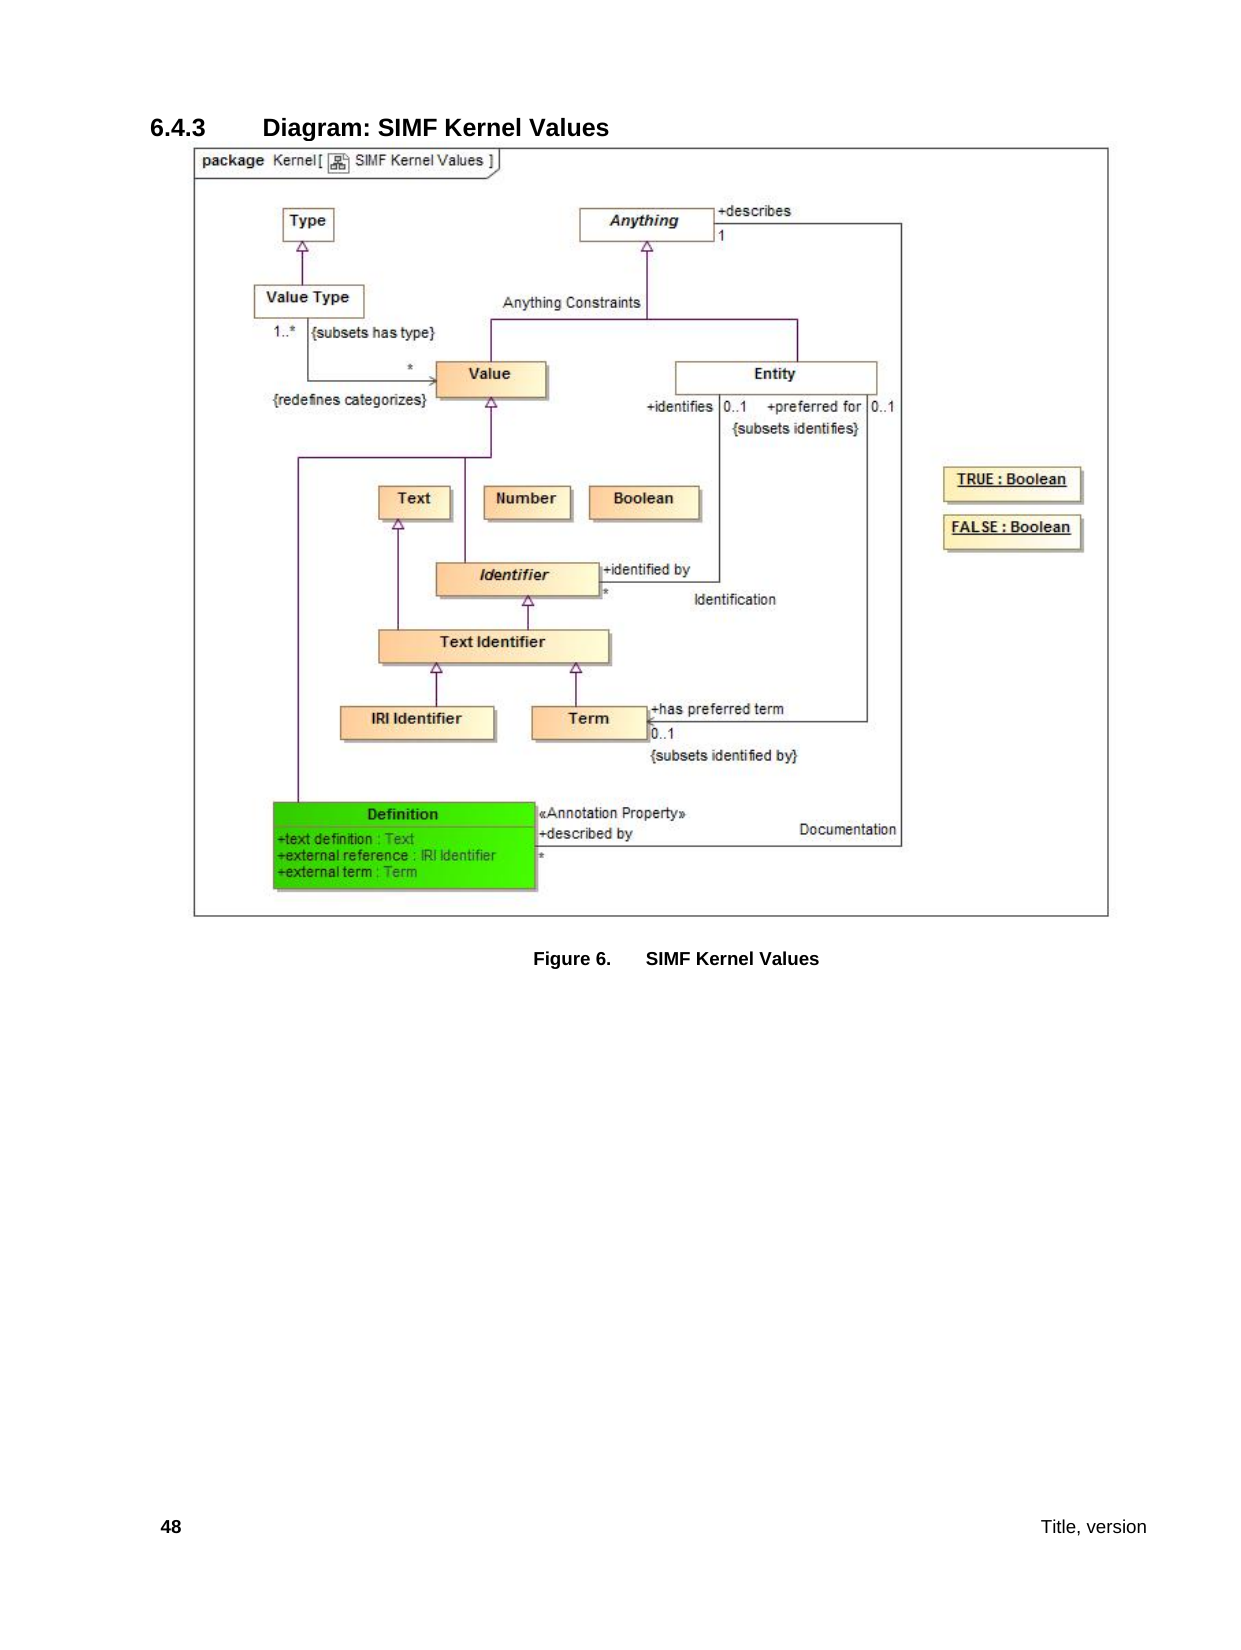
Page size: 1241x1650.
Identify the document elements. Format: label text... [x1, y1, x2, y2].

list SIMF Kernel Values [187, 948, 1165, 969]
picture [187, 141, 1128, 936]
subtitle Diagram: SIMF Kernel Values [150, 112, 1165, 141]
